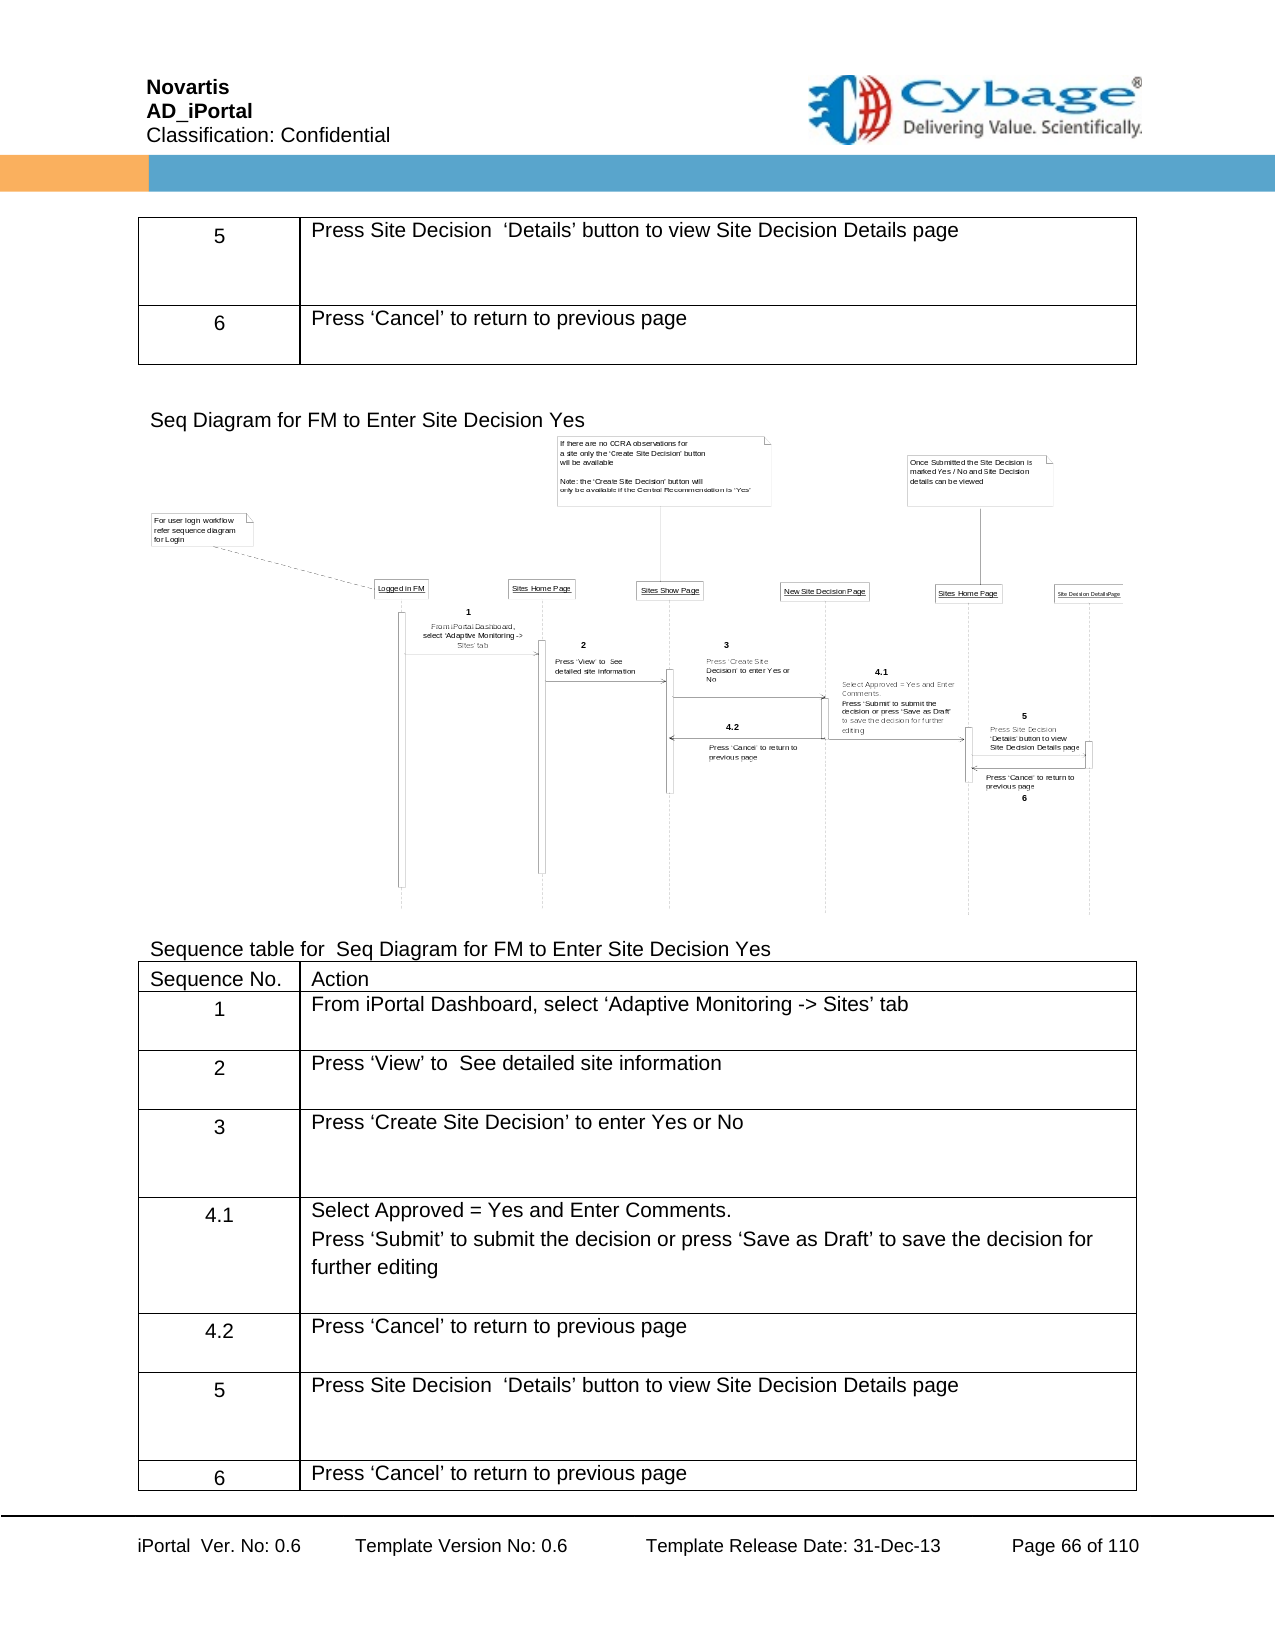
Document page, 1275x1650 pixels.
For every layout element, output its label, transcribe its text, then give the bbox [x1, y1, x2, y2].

table_cell 2 [139, 1051, 299, 1109]
text Seq Diagram for FM to Enter Site Decision Yes [150, 402, 1125, 432]
table_cell Press ‘Cancel’ to return to previous page [301, 306, 1136, 364]
table_cell From iPortal Dashboard, select ‘Adaptive Monitoring -> Sites’ tab [301, 992, 1136, 1050]
table_cell 6 [139, 1461, 299, 1490]
table_cell 4.2 [139, 1314, 299, 1372]
table_cell 5 [139, 218, 299, 305]
table_cell 1 [139, 992, 299, 1050]
table_cell Press Site Decision ‘Details’ button to view Site Decision Details page [301, 1373, 1136, 1460]
table_cell Select Approved = Yes and Enter Comments. Press ‘Submit’ to submit the decision or press ‘Save as Draft’ to save the decision for further editing [301, 1198, 1136, 1313]
table_cell Press ‘Create Site Decision’ to enter Yes or No [301, 1110, 1136, 1197]
text Sequence table for Seq Diagram for FM to Enter Site Decision Yes [150, 932, 1125, 961]
table_cell 5 [139, 1373, 299, 1460]
table_cell Press Site Decision ‘Details’ button to view Site Decision Details page [301, 218, 1136, 305]
picture [808, 75, 1142, 145]
table_cell 3 [139, 1110, 299, 1197]
table_cell Press ‘Cancel’ to return to previous page [301, 1461, 1136, 1490]
table_cell 4.1 [139, 1198, 299, 1313]
table_cell Press ‘Cancel’ to return to previous page [301, 1314, 1136, 1372]
table_header Action [301, 962, 1136, 991]
table_header Sequence No. [139, 962, 299, 991]
table_cell Press ‘View’ to See detailed site information [301, 1051, 1136, 1109]
table_cell 6 [139, 306, 299, 364]
